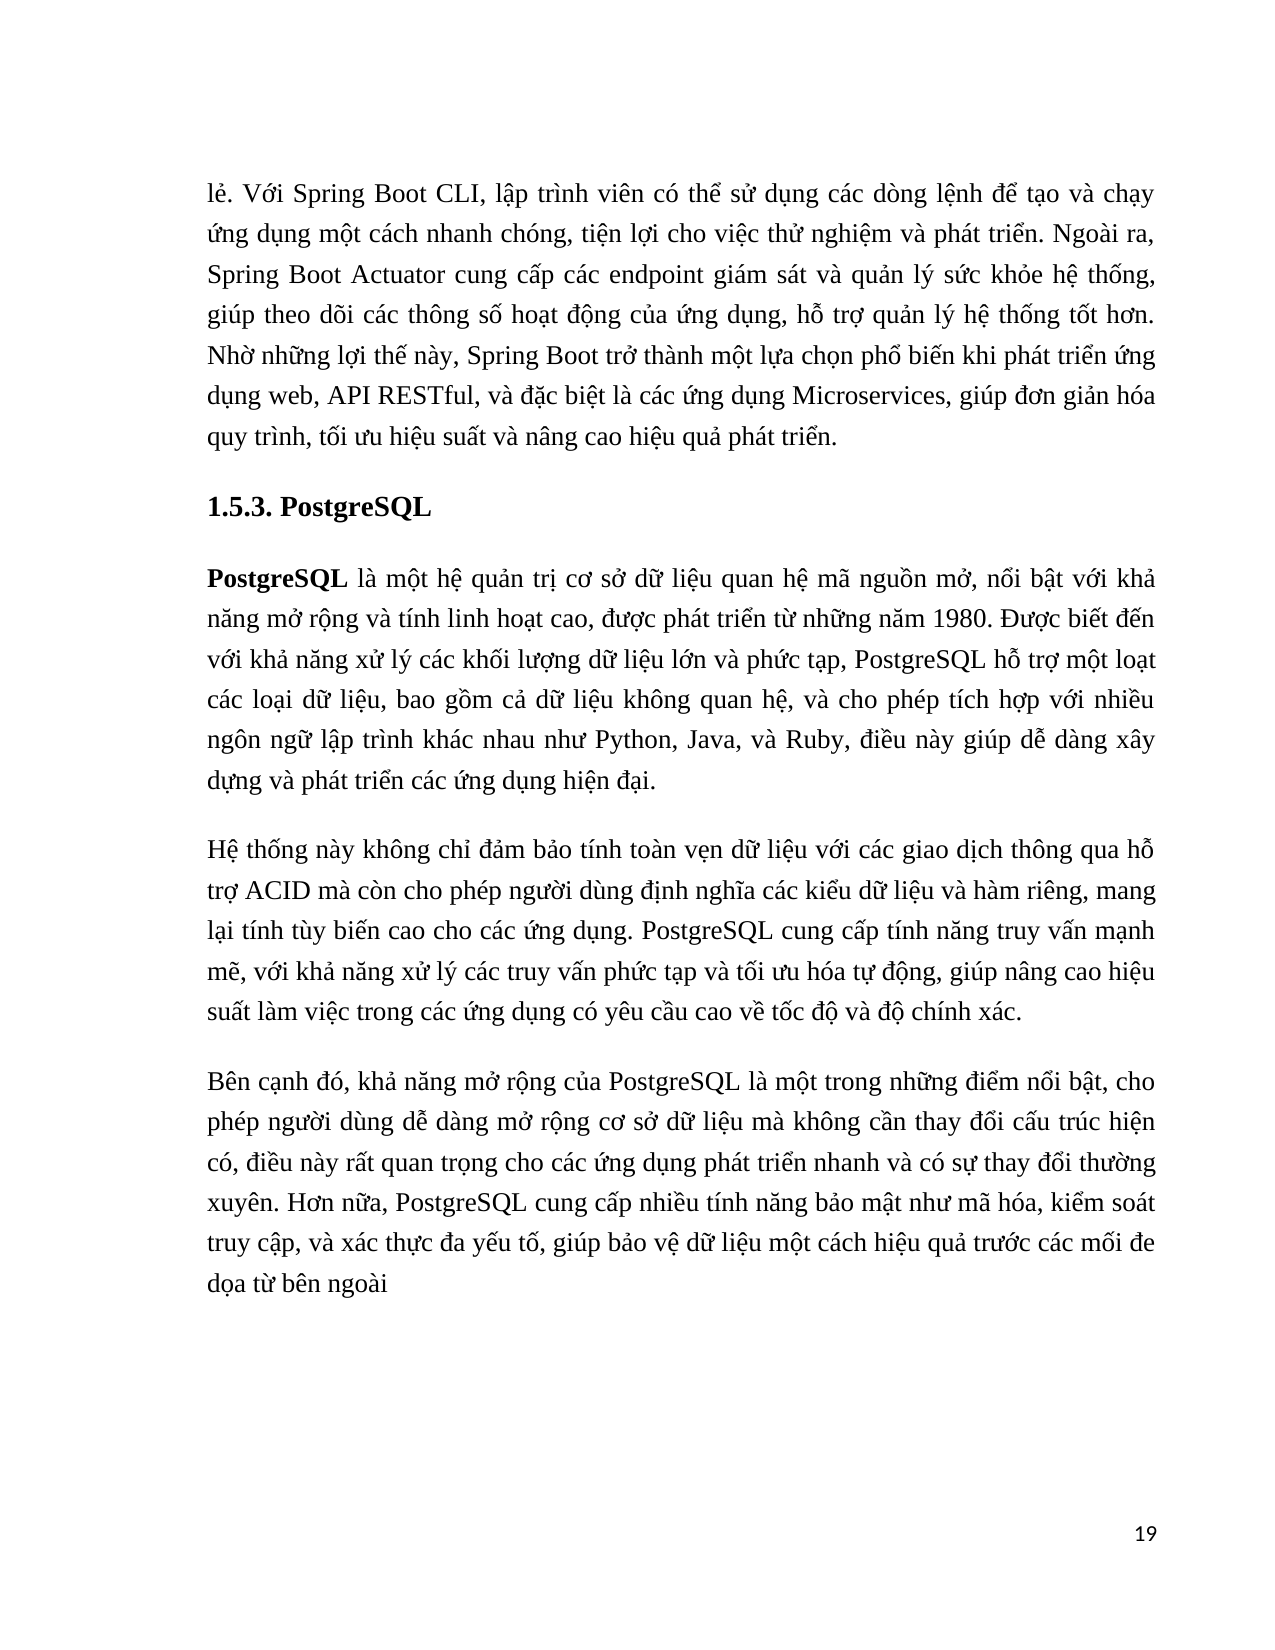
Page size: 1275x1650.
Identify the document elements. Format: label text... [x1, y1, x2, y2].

text PostgreSQL là một hệ quản trị cơ sở dữ liệu quan hệ mã nguồn mở, nổi bật với khả năng mở rộng và tính linh hoạt cao, được phát triển từ những năm 1980. Được biết đến với khả năng xử lý các khối lượng dữ liệu lớn và phức tạp, PostgreSQL hỗ trợ một loạt các loại dữ liệu, bao gồm cả dữ liệu không quan hệ, và cho phép tích hợp với nhiều ngôn ngữ lập trình khác nhau như Python, Java, và Ruby, điều này giúp dễ dàng xây dựng và phát triển các ứng dụng hiện đại. [207, 724, 1157, 957]
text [207, 177, 1157, 612]
text Hệ thống này không chỉ đảm bảo tính toàn vẹn dữ liệu với các giao dịch thông qua hỗ trợ ACID mà còn cho phép người dùng định nghĩa các kiểu dữ liệu và hàm riêng, mang lại tính tùy biến cao cho các ứng dụng. PostgreSQL cung cấp tính năng truy vấn mạnh mẽ, với khả năng xử lý các truy vấn phức tạp và tối ưu hóa tự động, giúp nâng cao hiệu suất làm việc trong các ứng dụng có yêu cầu cao về tốc độ và độ chính xác. [207, 995, 1157, 1188]
text 1.5.3. PostgreSQL [207, 651, 1157, 684]
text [207, 1227, 1157, 1379]
